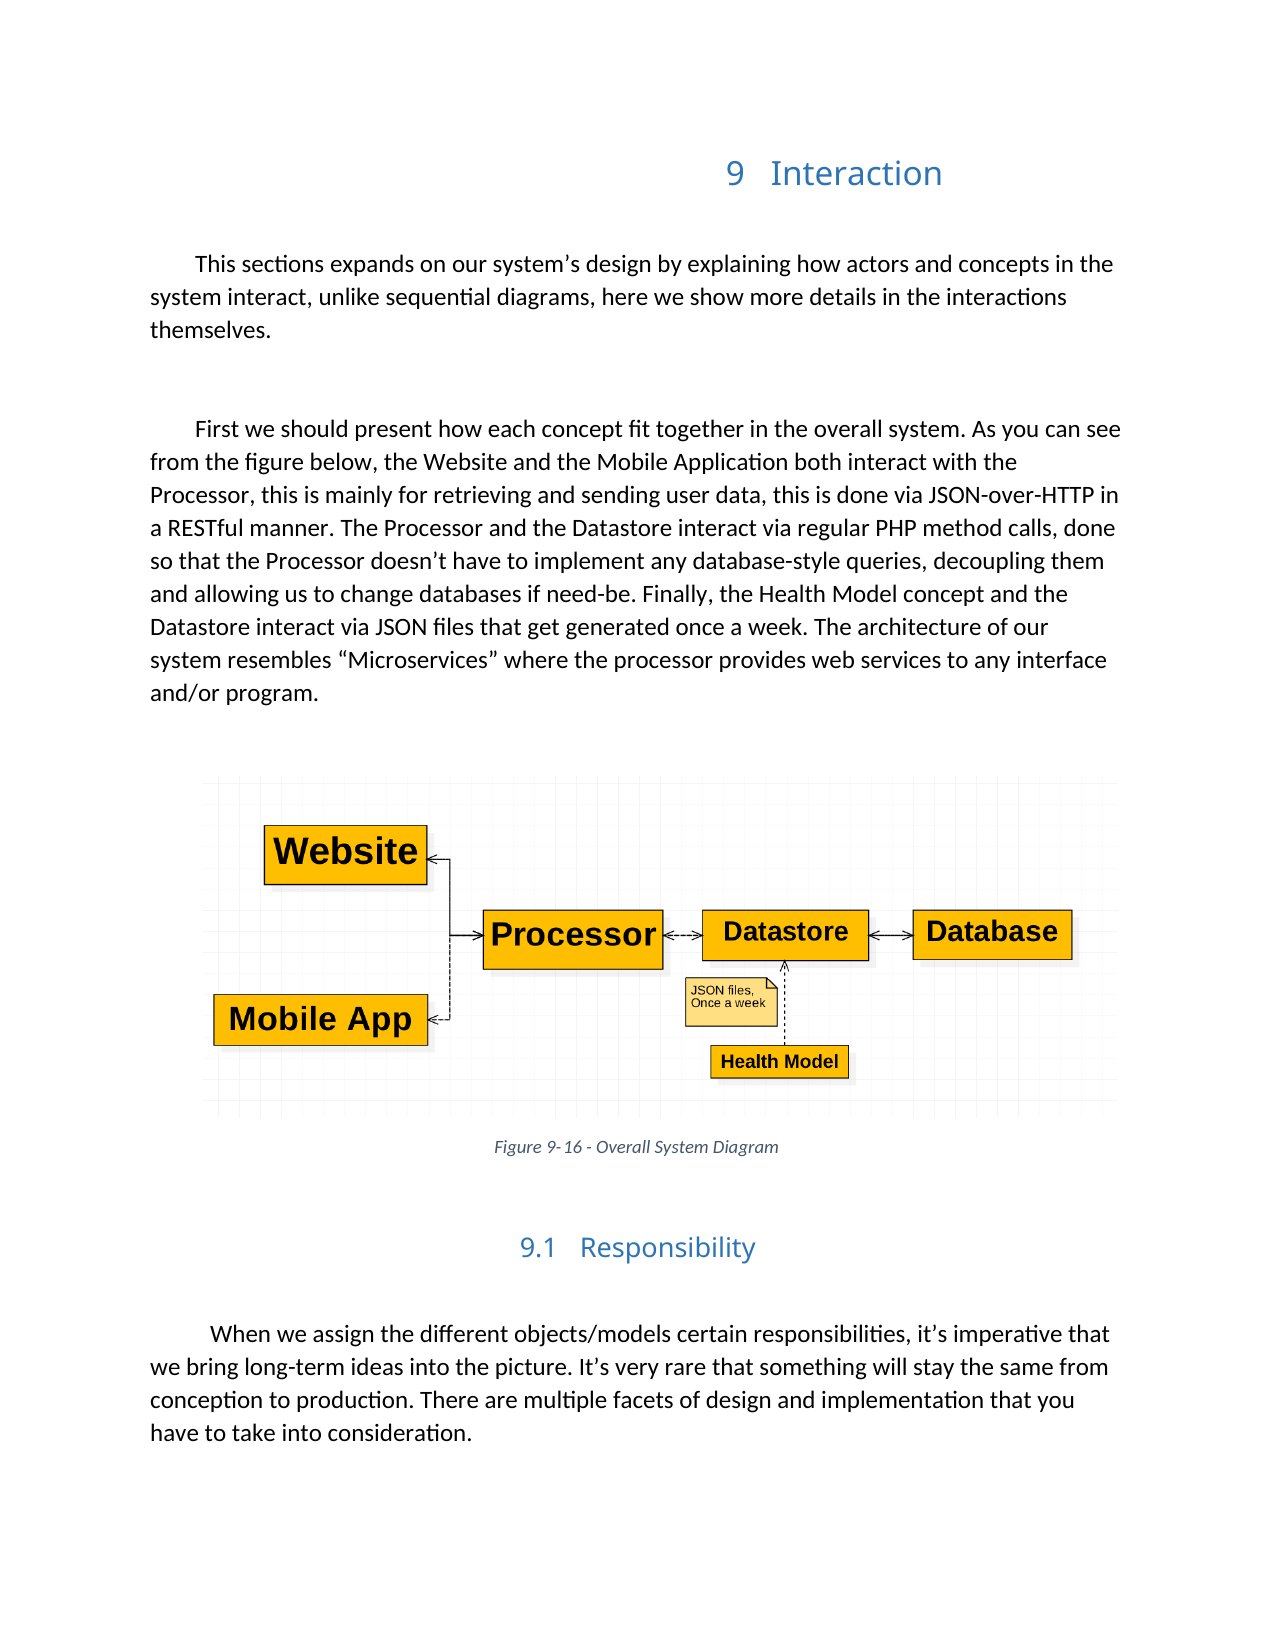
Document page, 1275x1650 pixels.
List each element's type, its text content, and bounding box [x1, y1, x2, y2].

text First we should present how each concept fit together in the overall system. As you can see from the figure below, the Website and the Mobile Application both interact with the Processor, this is mainly for retrieving and sending user data, this is done via JSON-over-HTTP in a RESTful manner. The Processor and the Datastore interact via regular PHP method calls, done so that the Processor doesn’t have to implement any database-style queries, decoupling them and allowing us to change databases if need-be. Finally, the Health Model concept and the Datastore interact via JSON files that get generated once a week. The architecture of our system resembles “Microservices” where the processor provides web services to any interface and/or program. [150, 413, 1125, 707]
text This sections expands on our system’s design by explaining how actors and concepts in the system interact, unlike sequential diagrams, here we show more details in the interactions themselves. [150, 248, 1125, 345]
picture [202, 776, 1118, 1117]
subtitle Responsibility [150, 1229, 1125, 1266]
text When we assign the different objects/models certain responsibilities, it’s imperative that we bring long-term ideas into the picture. It’s very rare that something will stay the same from conception to production. There are multiple facets of design and implementation that you have to take into consideration. [150, 1318, 1125, 1448]
subtitle Interaction [544, 150, 1125, 195]
